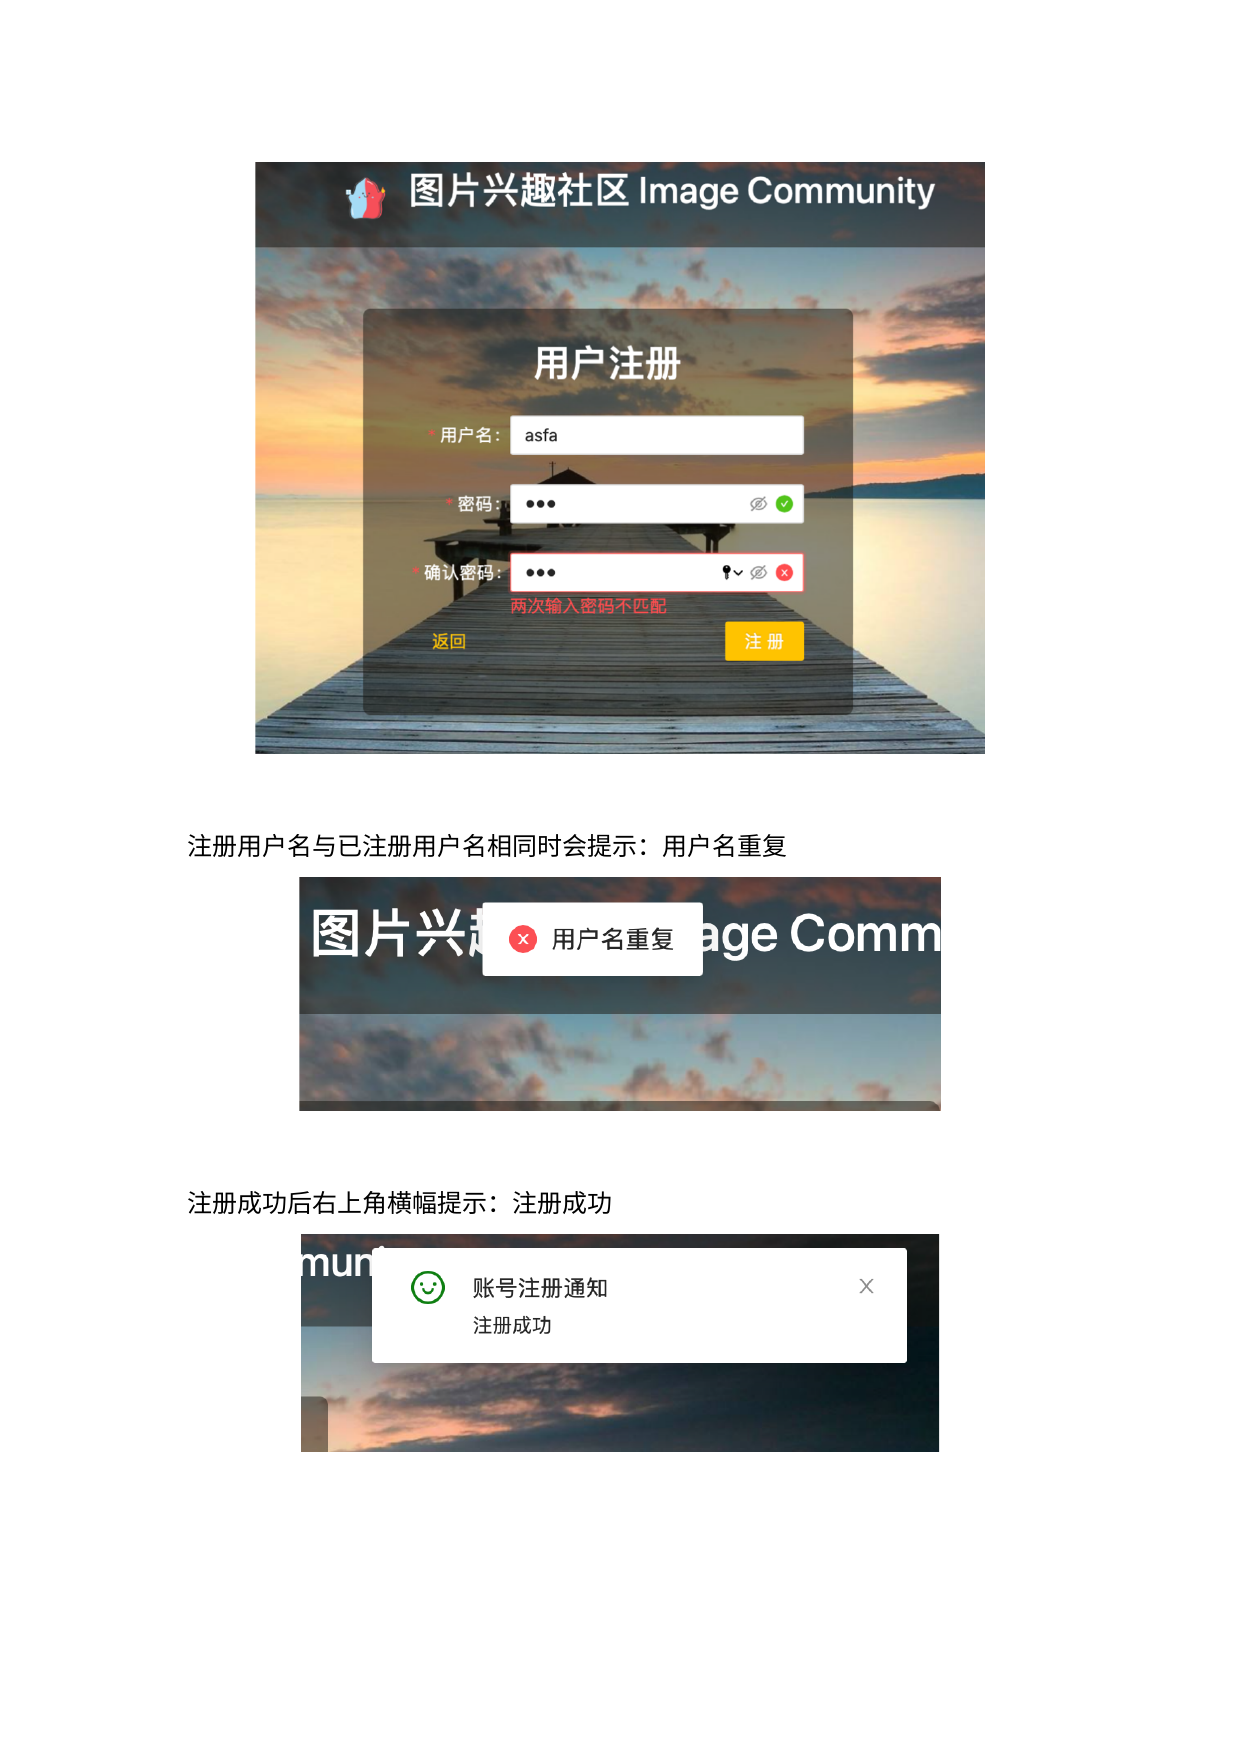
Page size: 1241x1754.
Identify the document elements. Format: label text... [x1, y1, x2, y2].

text 注册成功后右上角横幅提示：注册成功 [187, 1169, 1053, 1234]
picture [299, 877, 941, 1111]
text 注册用户名与已注册用户名相同时会提示：用户名重复 [187, 812, 1053, 877]
picture [255, 162, 985, 754]
picture [301, 1234, 940, 1452]
